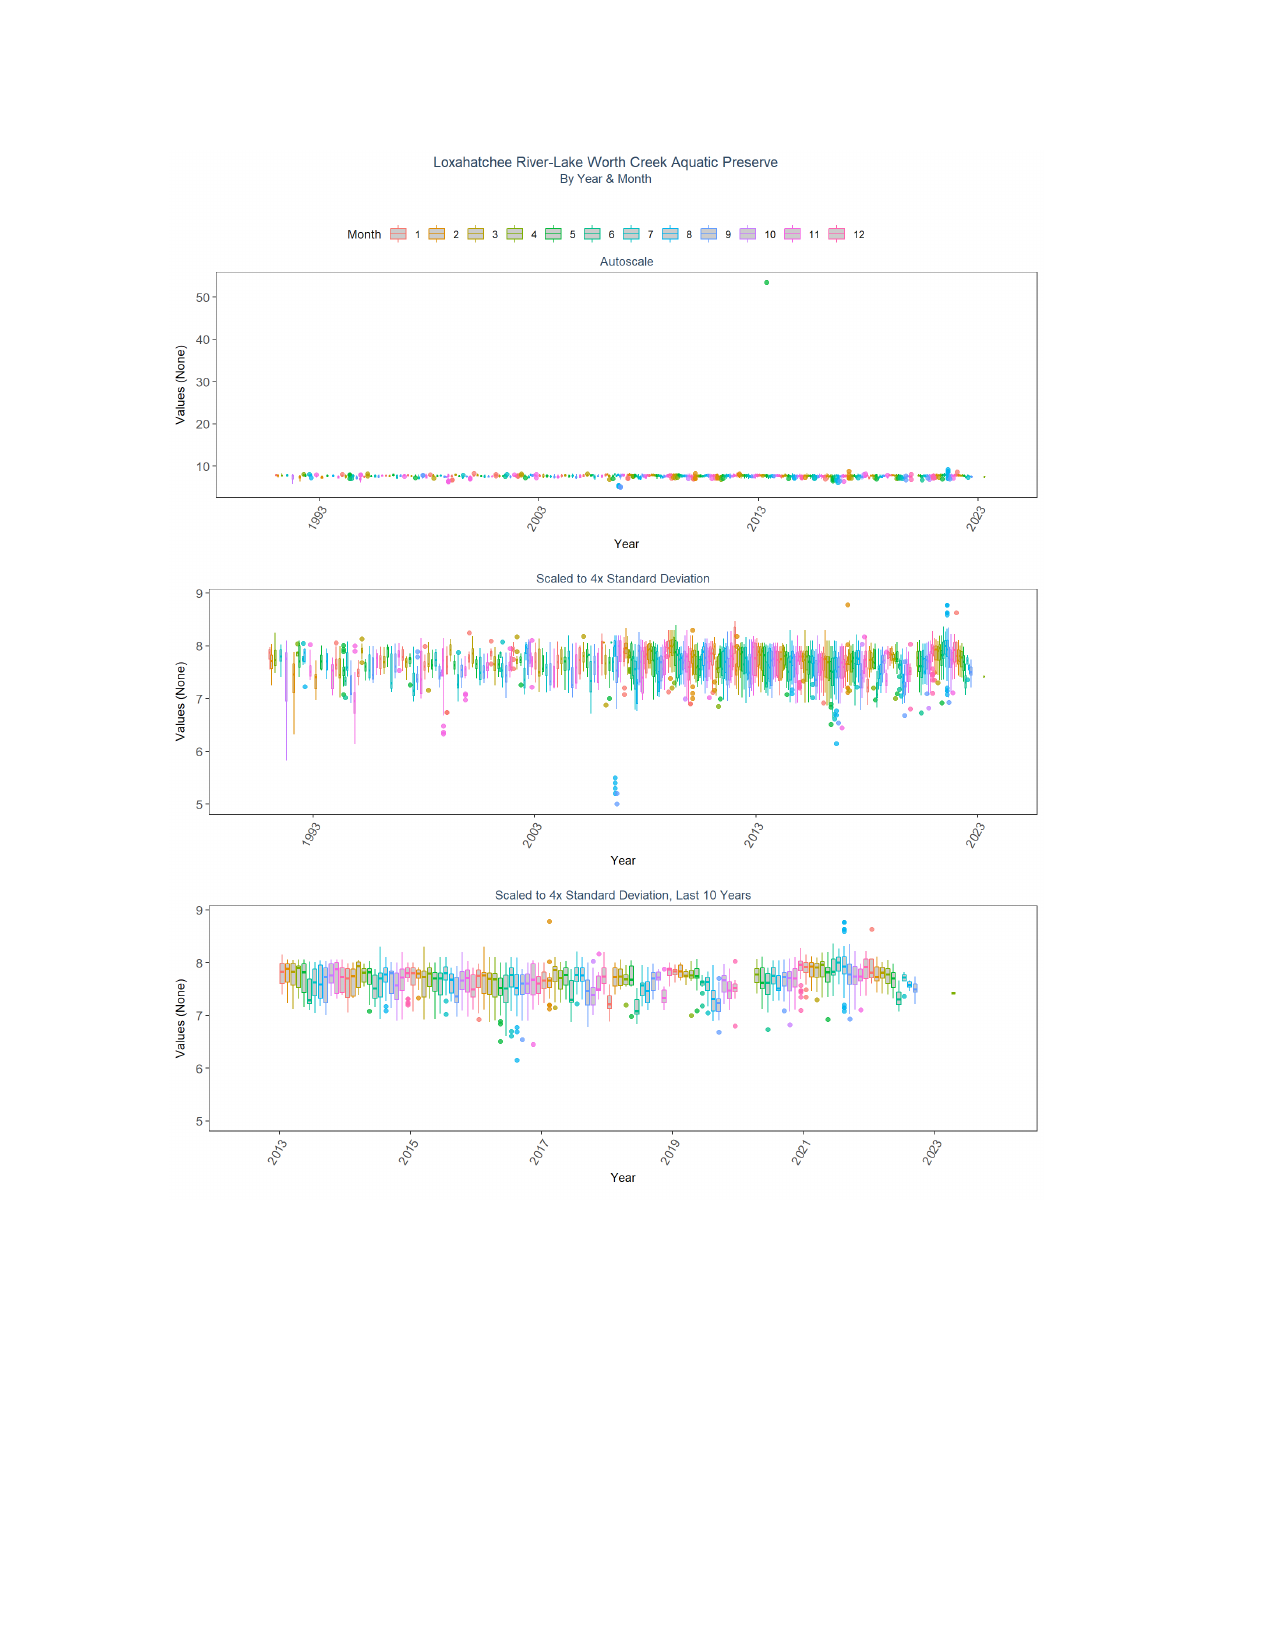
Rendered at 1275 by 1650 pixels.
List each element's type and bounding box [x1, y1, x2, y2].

picture [168, 150, 1044, 1200]
